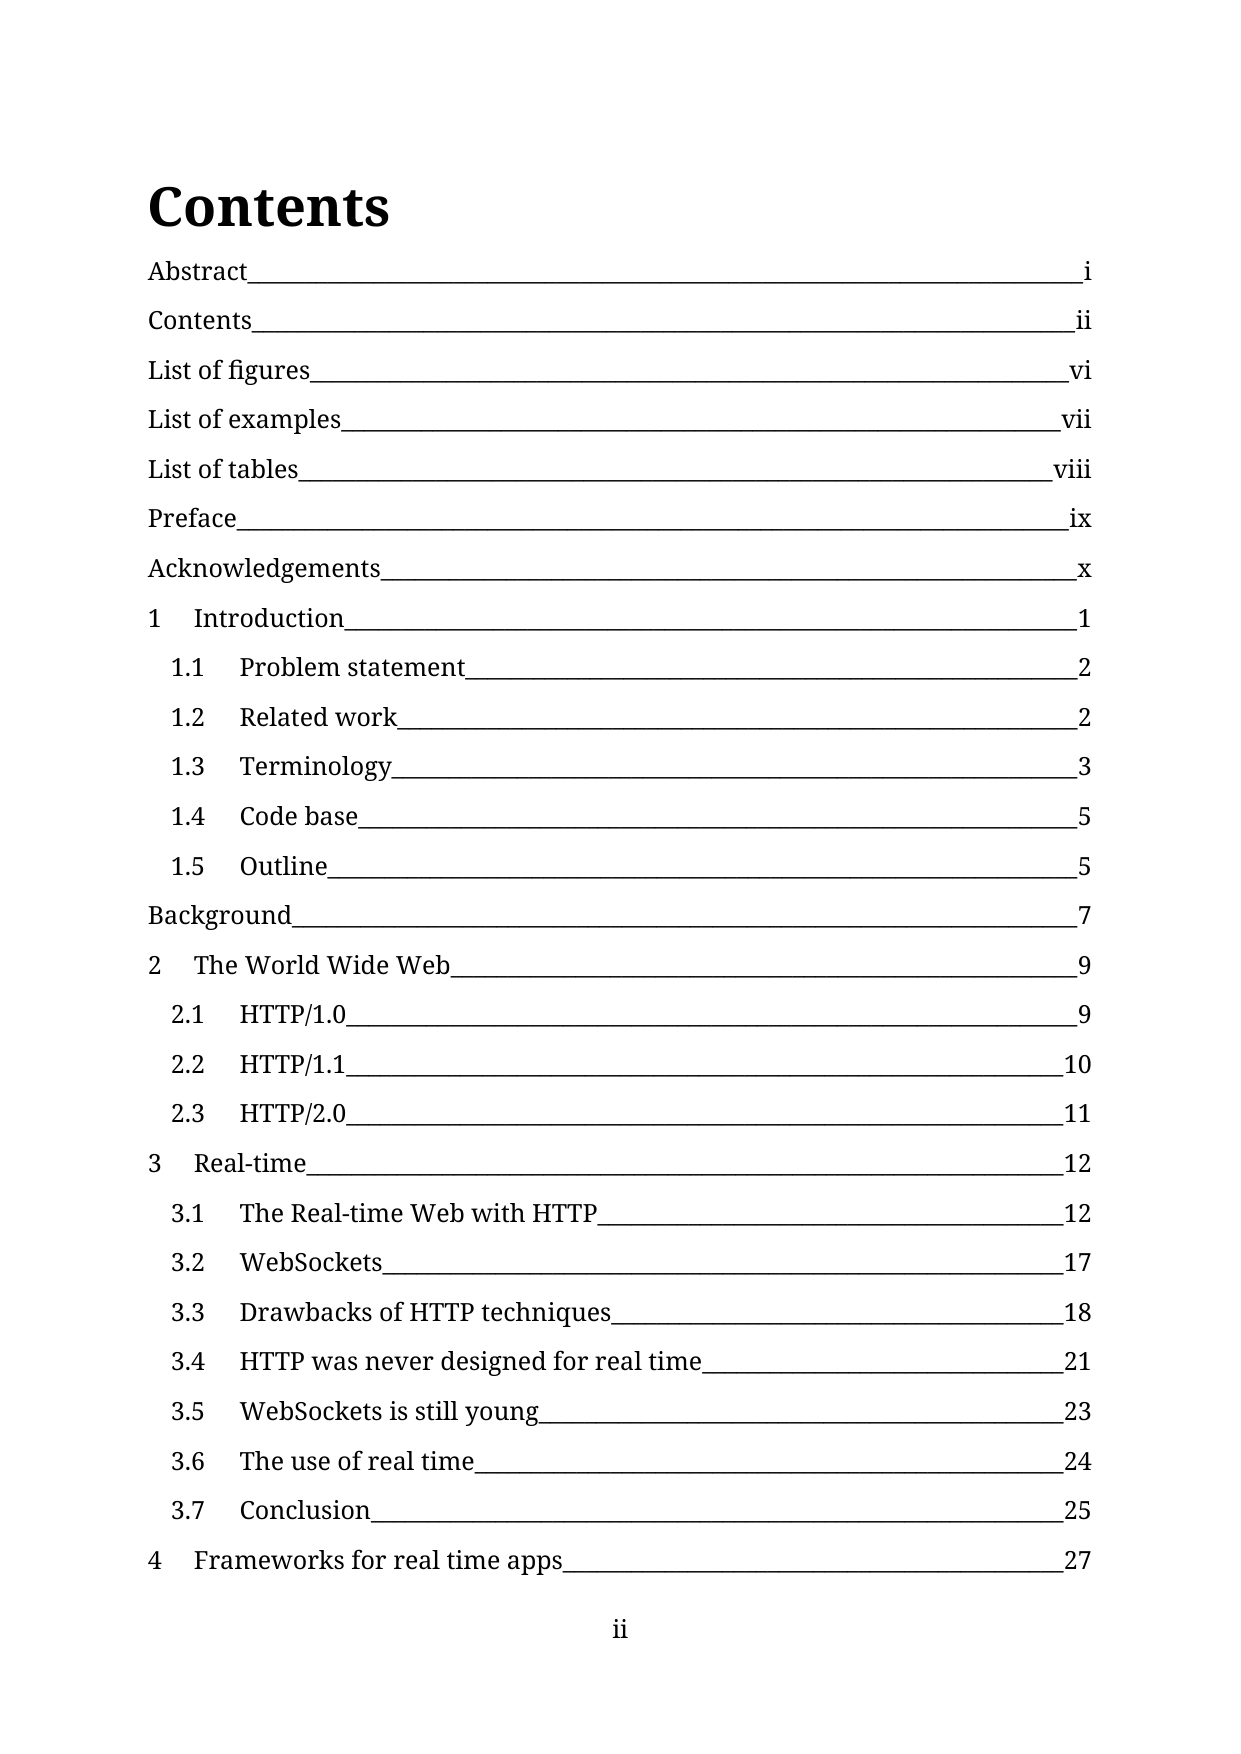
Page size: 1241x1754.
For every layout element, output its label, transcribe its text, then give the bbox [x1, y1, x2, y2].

text Background 7 [148, 898, 1093, 932]
text 1.2 Related work 2 [171, 699, 1093, 733]
text 3 Real-time 12 [148, 1146, 1093, 1180]
text List of examples vii [148, 402, 1093, 436]
text 4 Frameworks for real time apps 27 [148, 1542, 1093, 1576]
text 3.6 The use of real time 24 [171, 1443, 1093, 1477]
text 1 Introduction 1 [148, 600, 1093, 634]
text 1.1 Problem statement 2 [171, 650, 1093, 684]
text 3.1 The Real-time Web with HTTP 12 [171, 1195, 1093, 1229]
text 1.3 Terminology 3 [171, 749, 1093, 783]
text 3.7 Conclusion 25 [171, 1493, 1093, 1527]
text 2.3 HTTP/2.0 11 [171, 1096, 1093, 1130]
text 3.5 WebSockets is still young 23 [171, 1394, 1093, 1428]
text 3.4 HTTP was never designed for real time 21 [171, 1344, 1093, 1378]
text 3.3 Drawbacks of HTTP techniques 18 [171, 1294, 1093, 1328]
text 1.4 Code base 5 [171, 799, 1093, 833]
subtitle Contents [148, 168, 1093, 242]
text 2.1 HTTP/1.0 9 [171, 997, 1093, 1031]
text List of figures vi [148, 352, 1093, 386]
text 3.2 WebSockets 17 [171, 1245, 1093, 1279]
text Contents ii [148, 303, 1093, 337]
text Preface ix [148, 501, 1093, 535]
text Abstract i [148, 253, 1093, 287]
text 2 The World Wide Web 9 [148, 947, 1093, 981]
text List of tables viii [148, 452, 1093, 486]
text 1.5 Outline 5 [171, 848, 1093, 882]
text 2.2 HTTP/1.1 10 [171, 1047, 1093, 1081]
text Acknowledgements x [148, 551, 1093, 585]
